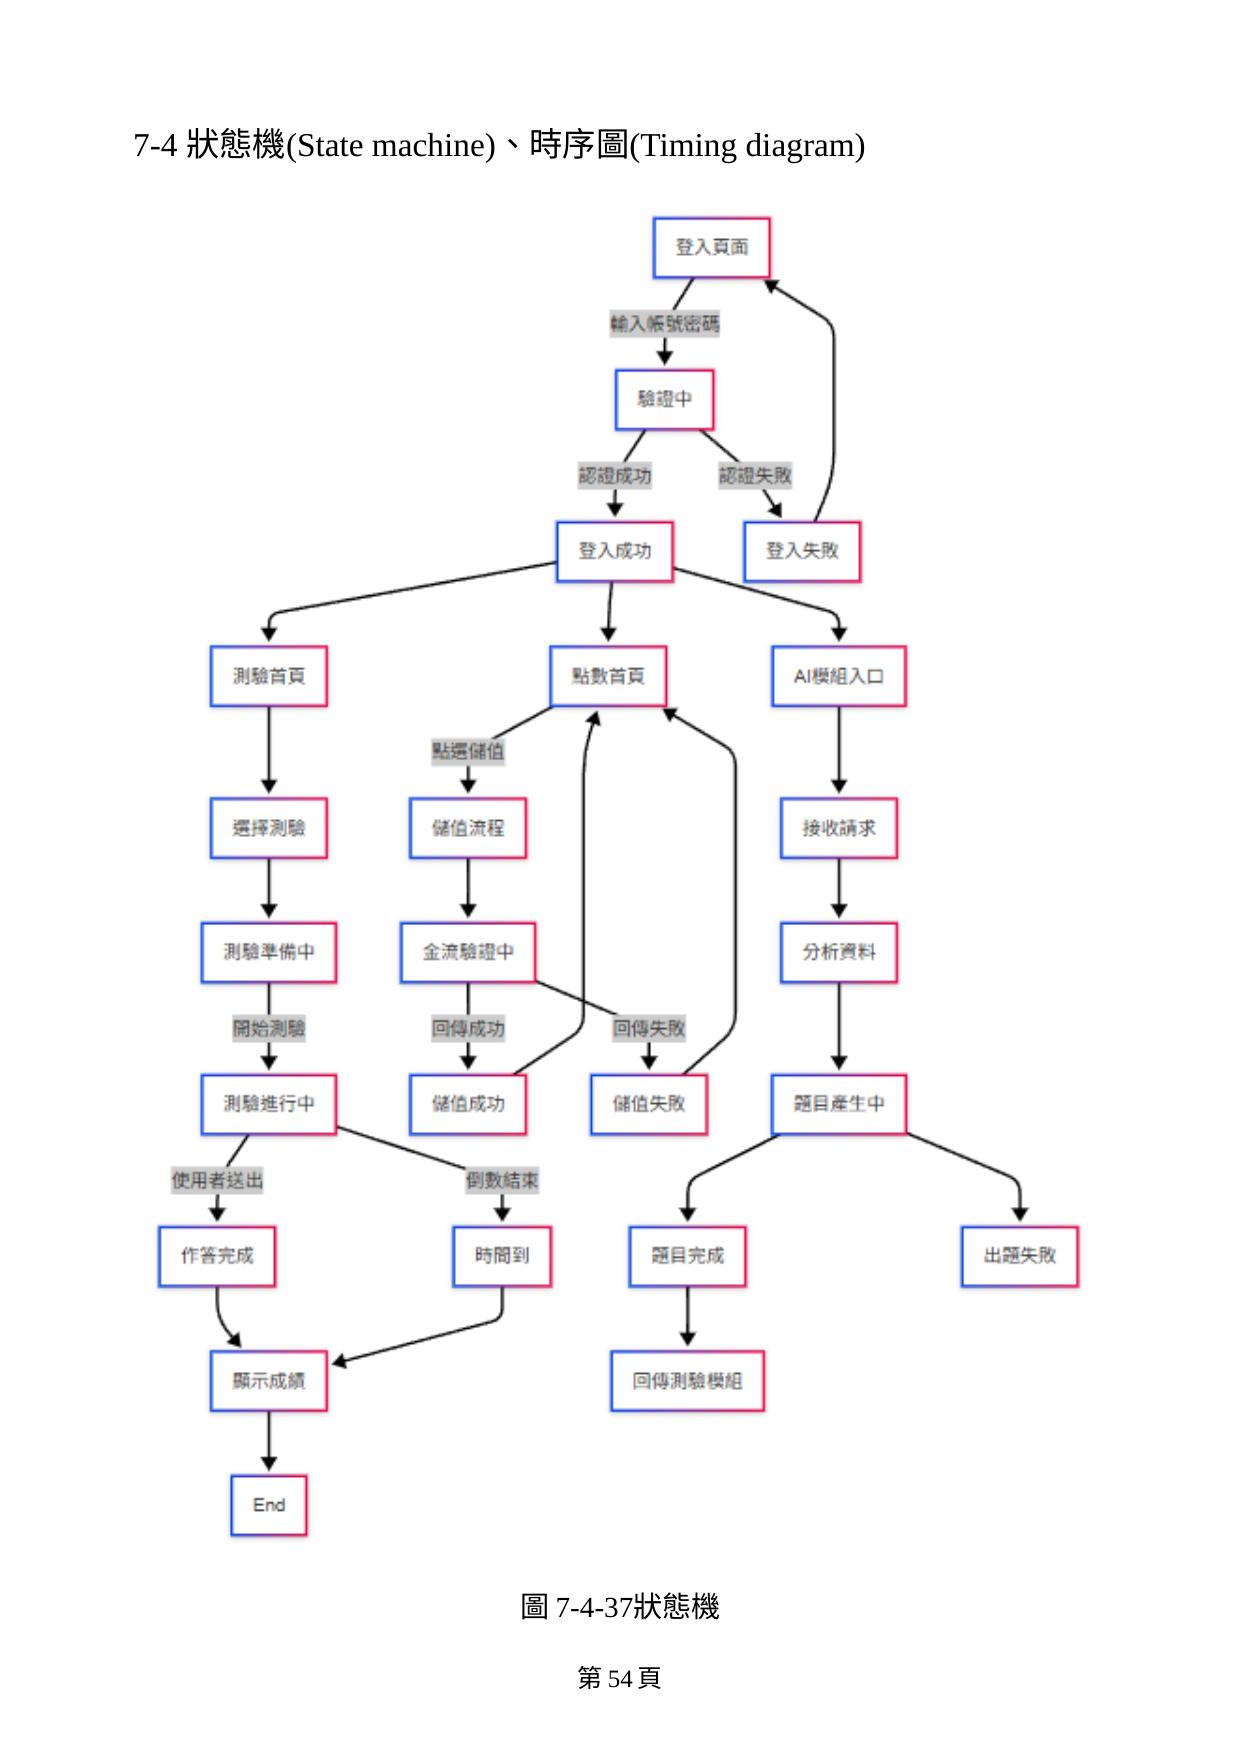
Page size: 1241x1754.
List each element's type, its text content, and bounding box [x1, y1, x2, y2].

subtitle 狀態機(State machine)、時序圖(Timing diagram) [133, 105, 1152, 180]
picture [124, 180, 1116, 1551]
